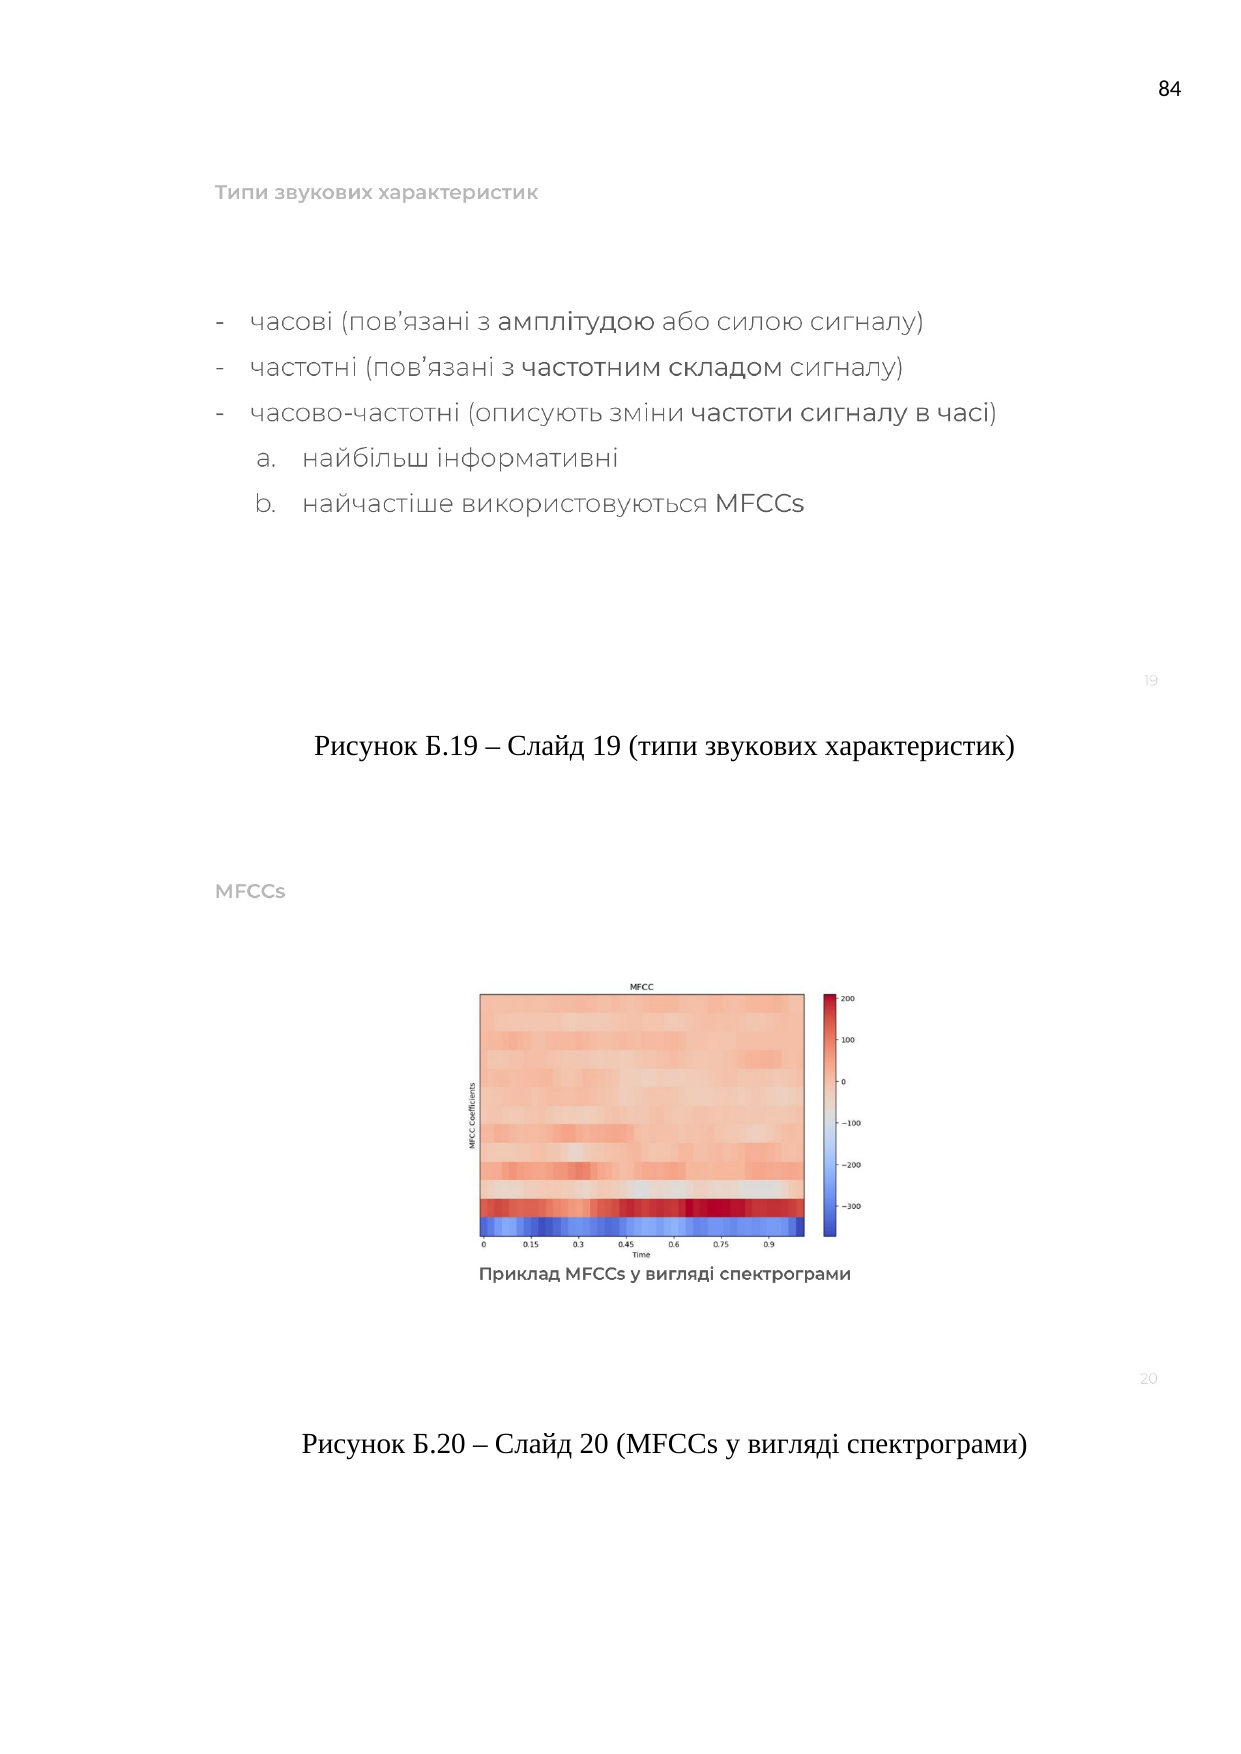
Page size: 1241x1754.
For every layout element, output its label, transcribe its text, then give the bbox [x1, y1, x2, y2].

picture [148, 828, 1180, 1410]
picture [148, 130, 1180, 712]
text Рисунок Б.19 – Слайд 19 (типи звукових характеристик) [148, 728, 1181, 761]
text Рисунок Б.20 – Слайд 20 (MFCCs у вигляді спектрограми) [148, 1427, 1181, 1460]
